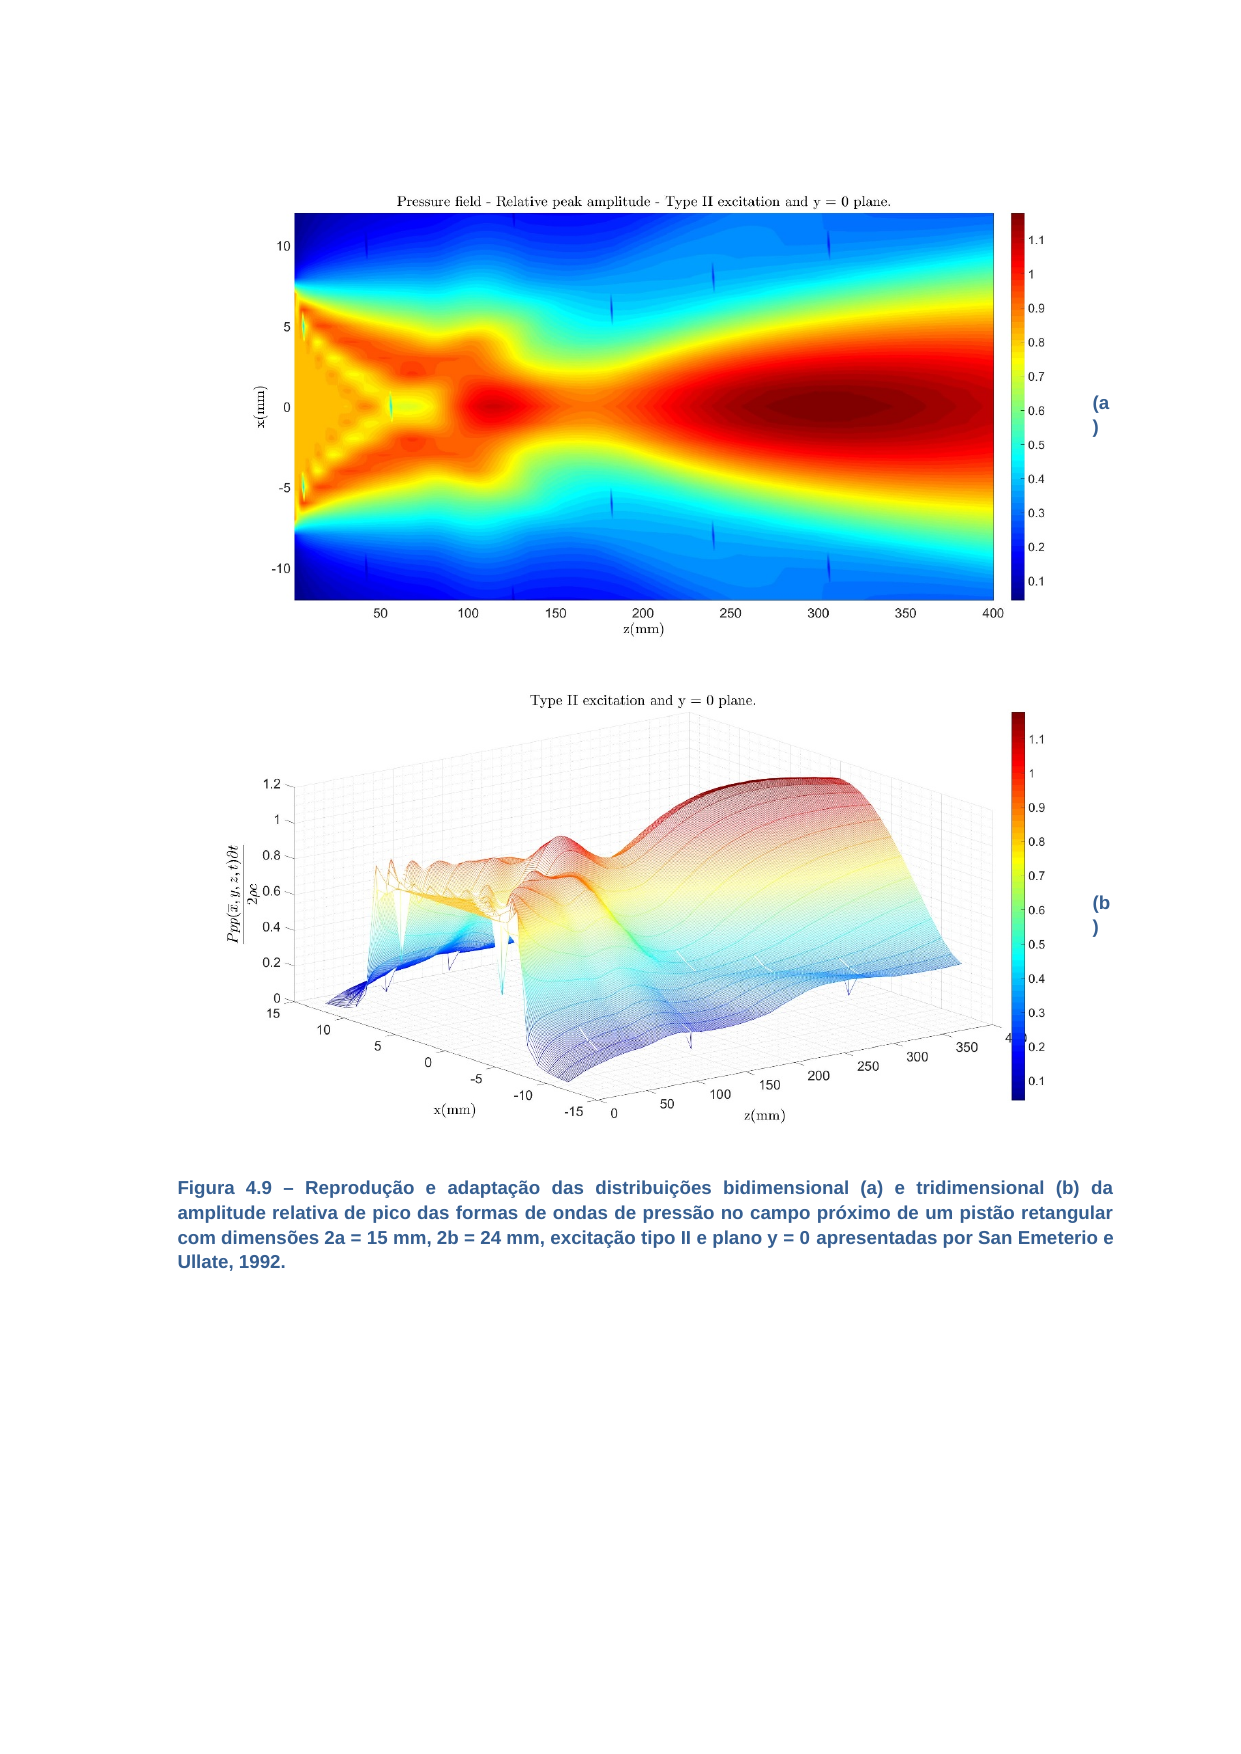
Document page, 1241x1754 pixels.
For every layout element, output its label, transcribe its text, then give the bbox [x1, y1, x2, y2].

table_cell [166, 677, 1081, 1177]
table_header [166, 177, 1081, 677]
picture [177, 677, 1082, 1152]
table_cell Figura 4.9 – Reprodução e adaptação das distribuições bidimensional (a) e tridimensional (b) da amplitude relativa de pico das formas de ondas de pressão no campo próximo de um pistão retangular com dimensões 2a = 15 mm, 2b = 24 mm, excitação tipo II e plano y = 0 apresentadas por San Emeterio e Ullate, 1992. [166, 1177, 1125, 1298]
picture [177, 177, 1082, 652]
table_cell (b) [1081, 677, 1125, 1177]
table_header (a) [1081, 177, 1125, 677]
